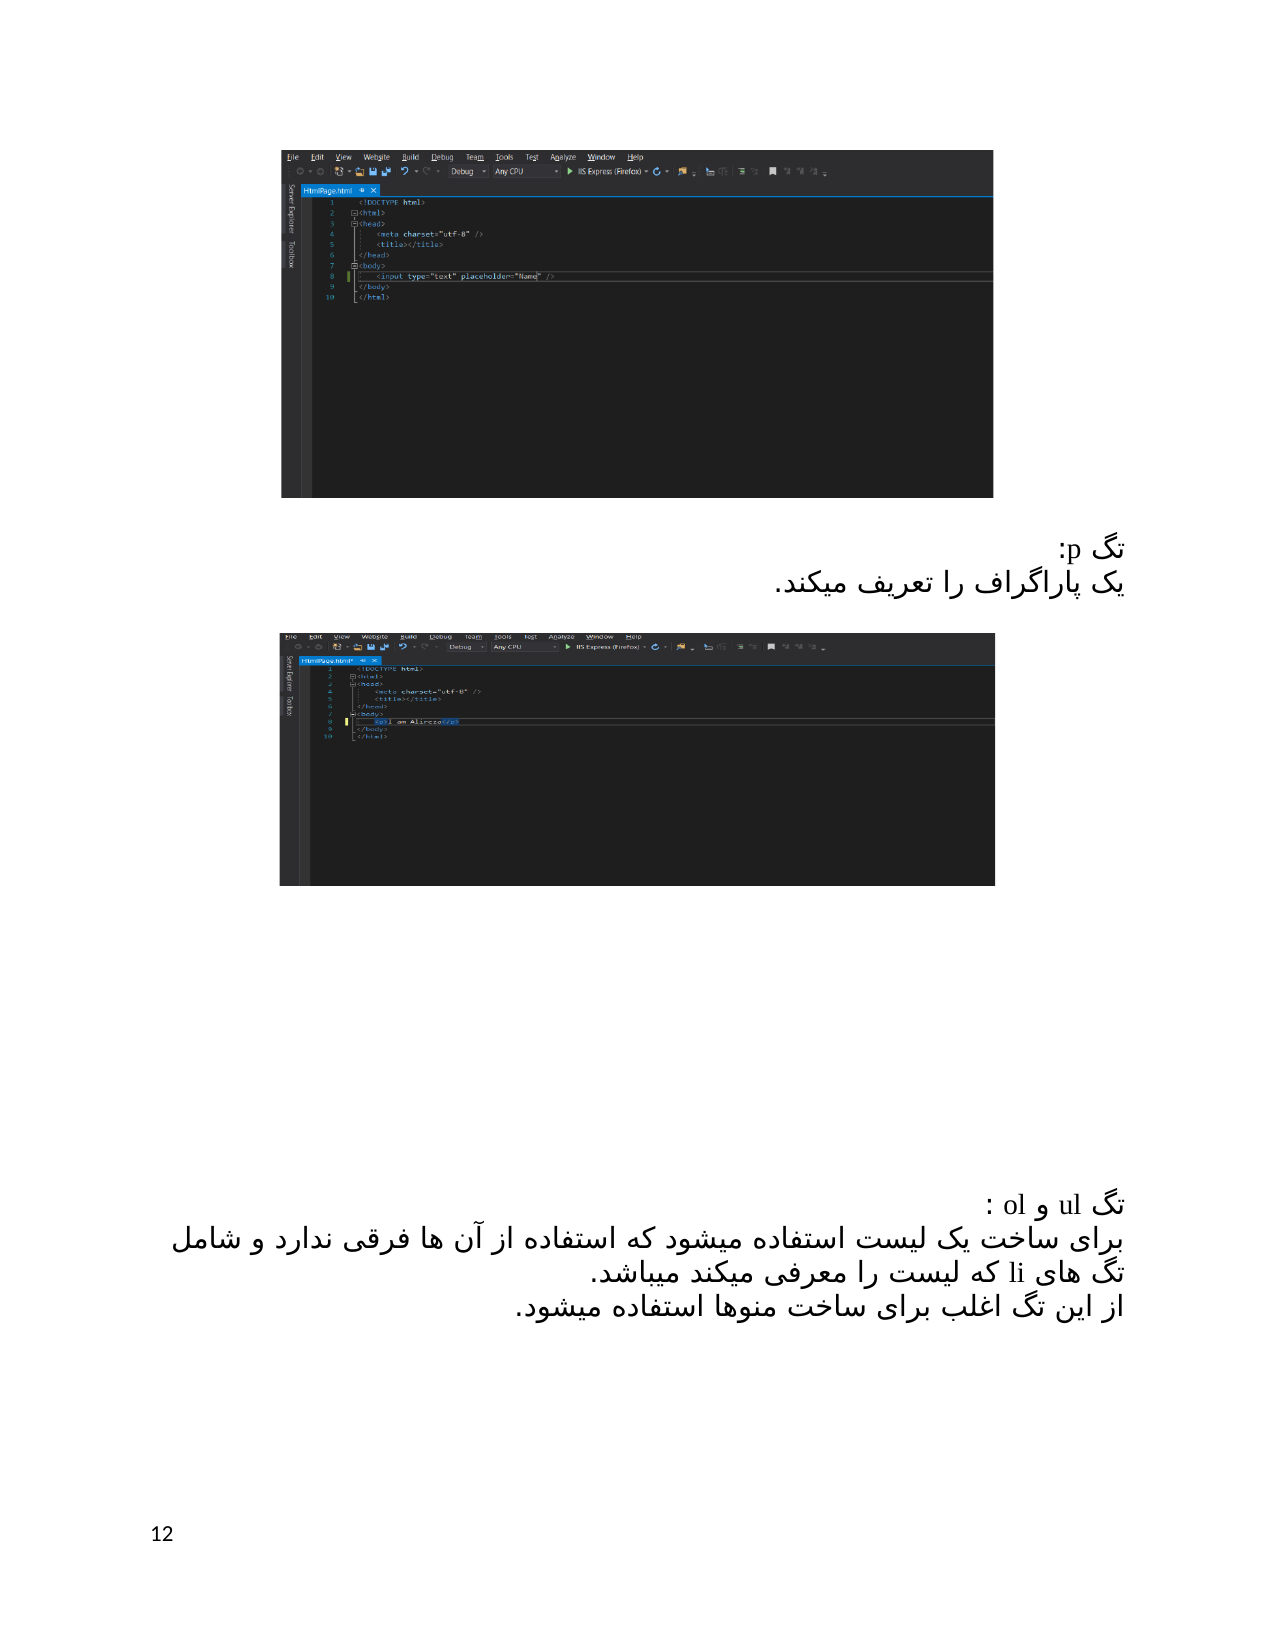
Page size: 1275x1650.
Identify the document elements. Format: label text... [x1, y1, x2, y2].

picture [279, 633, 996, 886]
text تگ ul و ol : [150, 1187, 1125, 1222]
text تگ p: [150, 531, 1125, 566]
text برای ساخت یک لیست استفاده میشود که استفاده از آن ها فرقی ندارد و شامل تگ های li که لیست را معرفی میکند میباشد. [150, 1222, 1125, 1290]
picture [281, 150, 994, 498]
text از این تگ اغلب برای ساخت منوها استفاده میشود. [150, 1290, 1125, 1324]
text یک پاراگراف را تعریف میکند. [150, 566, 1125, 599]
